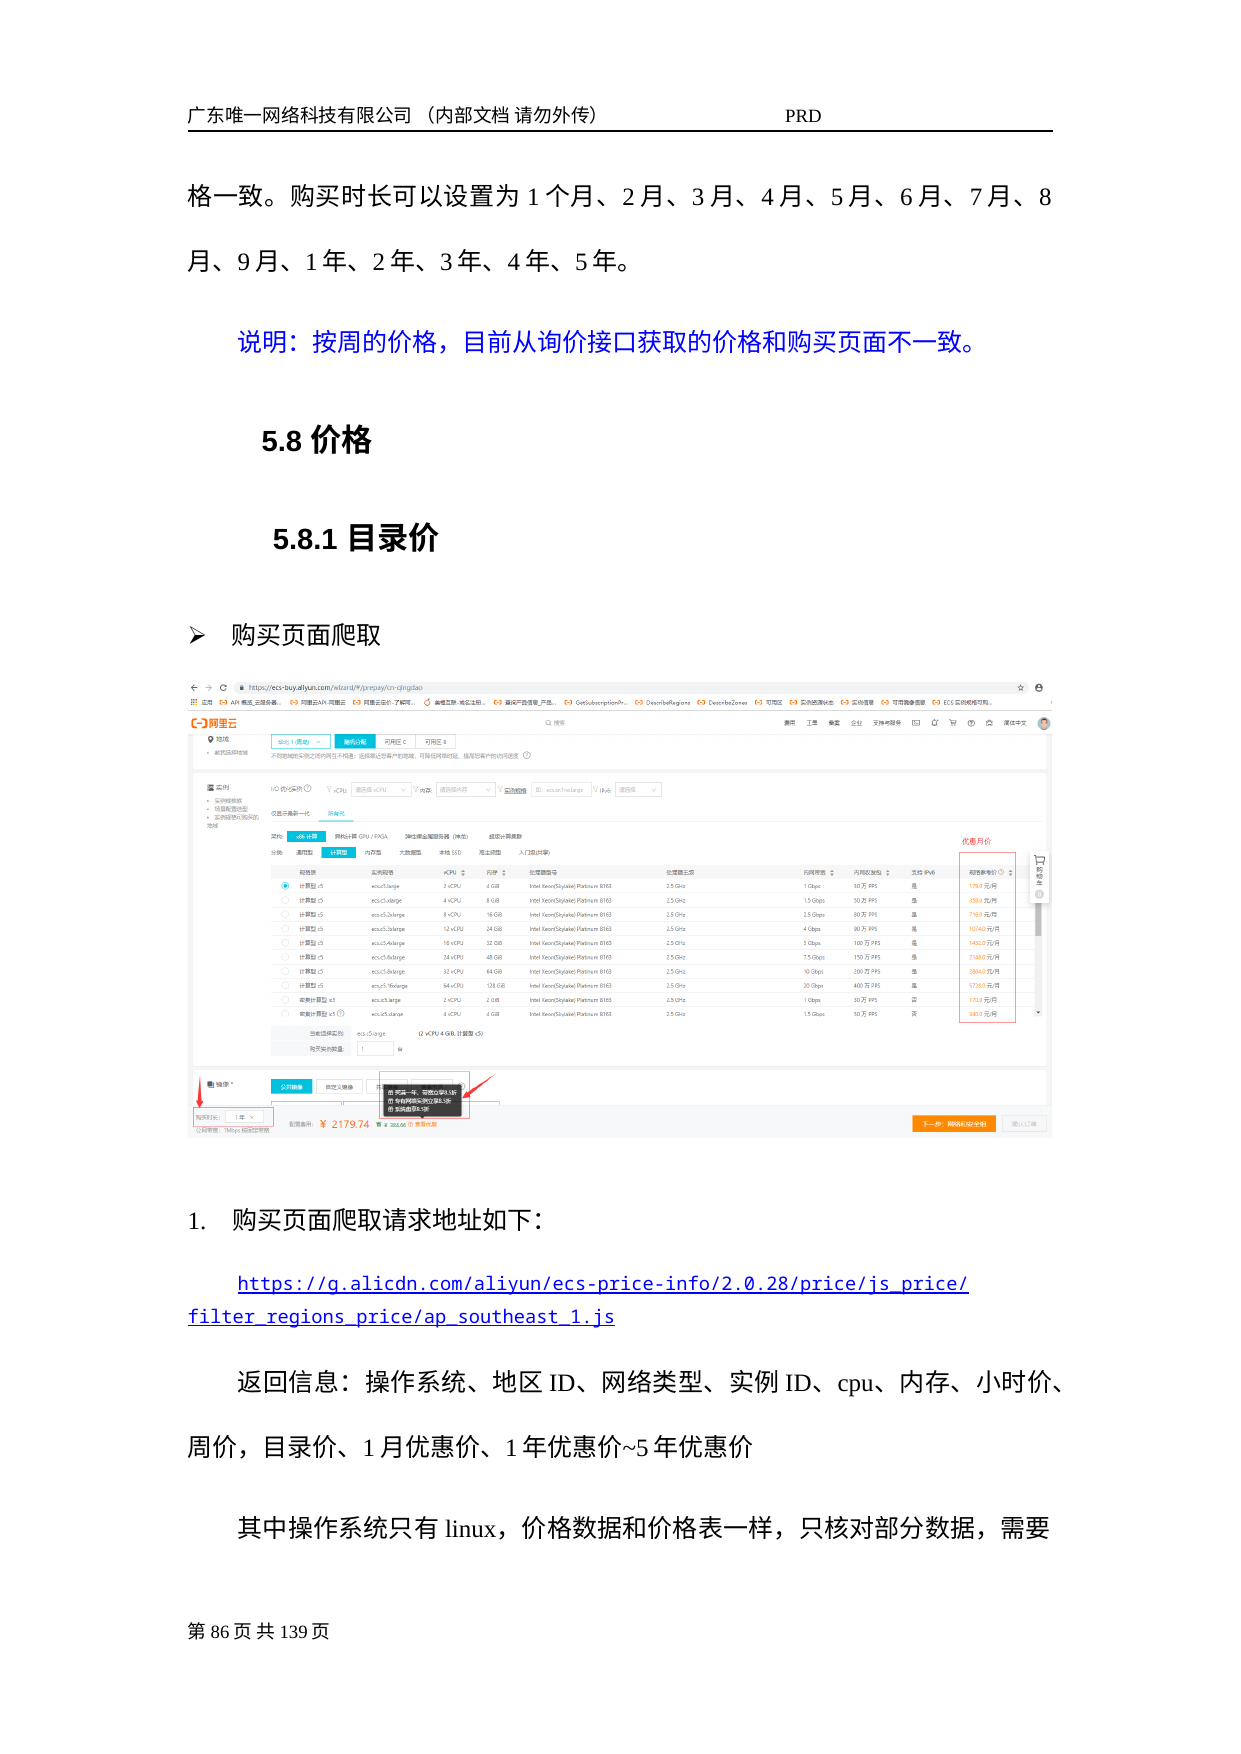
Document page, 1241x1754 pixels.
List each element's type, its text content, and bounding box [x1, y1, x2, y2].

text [187, 1494, 1053, 1559]
text 说明：按周的价格，目前从询价接口获取的价格和购买页面不一致。 [187, 308, 1053, 373]
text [187, 162, 1053, 292]
picture [187, 682, 1052, 1138]
list 购买页面爬取请求地址如下： [187, 1186, 1053, 1251]
subtitle 价格 [261, 406, 1053, 471]
subtitle 目录价 [273, 503, 1053, 568]
list 购买页面爬取 [187, 601, 1053, 666]
text 返回信息：操作系统、地区ID、网络类型、实例ID、cpu、内存、小时价、周价，目录价、1月优惠价、1年优惠价~5年优惠价 [187, 1348, 1053, 1478]
text https://g.alicdn.com/aliyun/ecs-price-info/2.0.28/price/js_price/filter_regions_price/ap_southeast_1.js [187, 1267, 1053, 1332]
